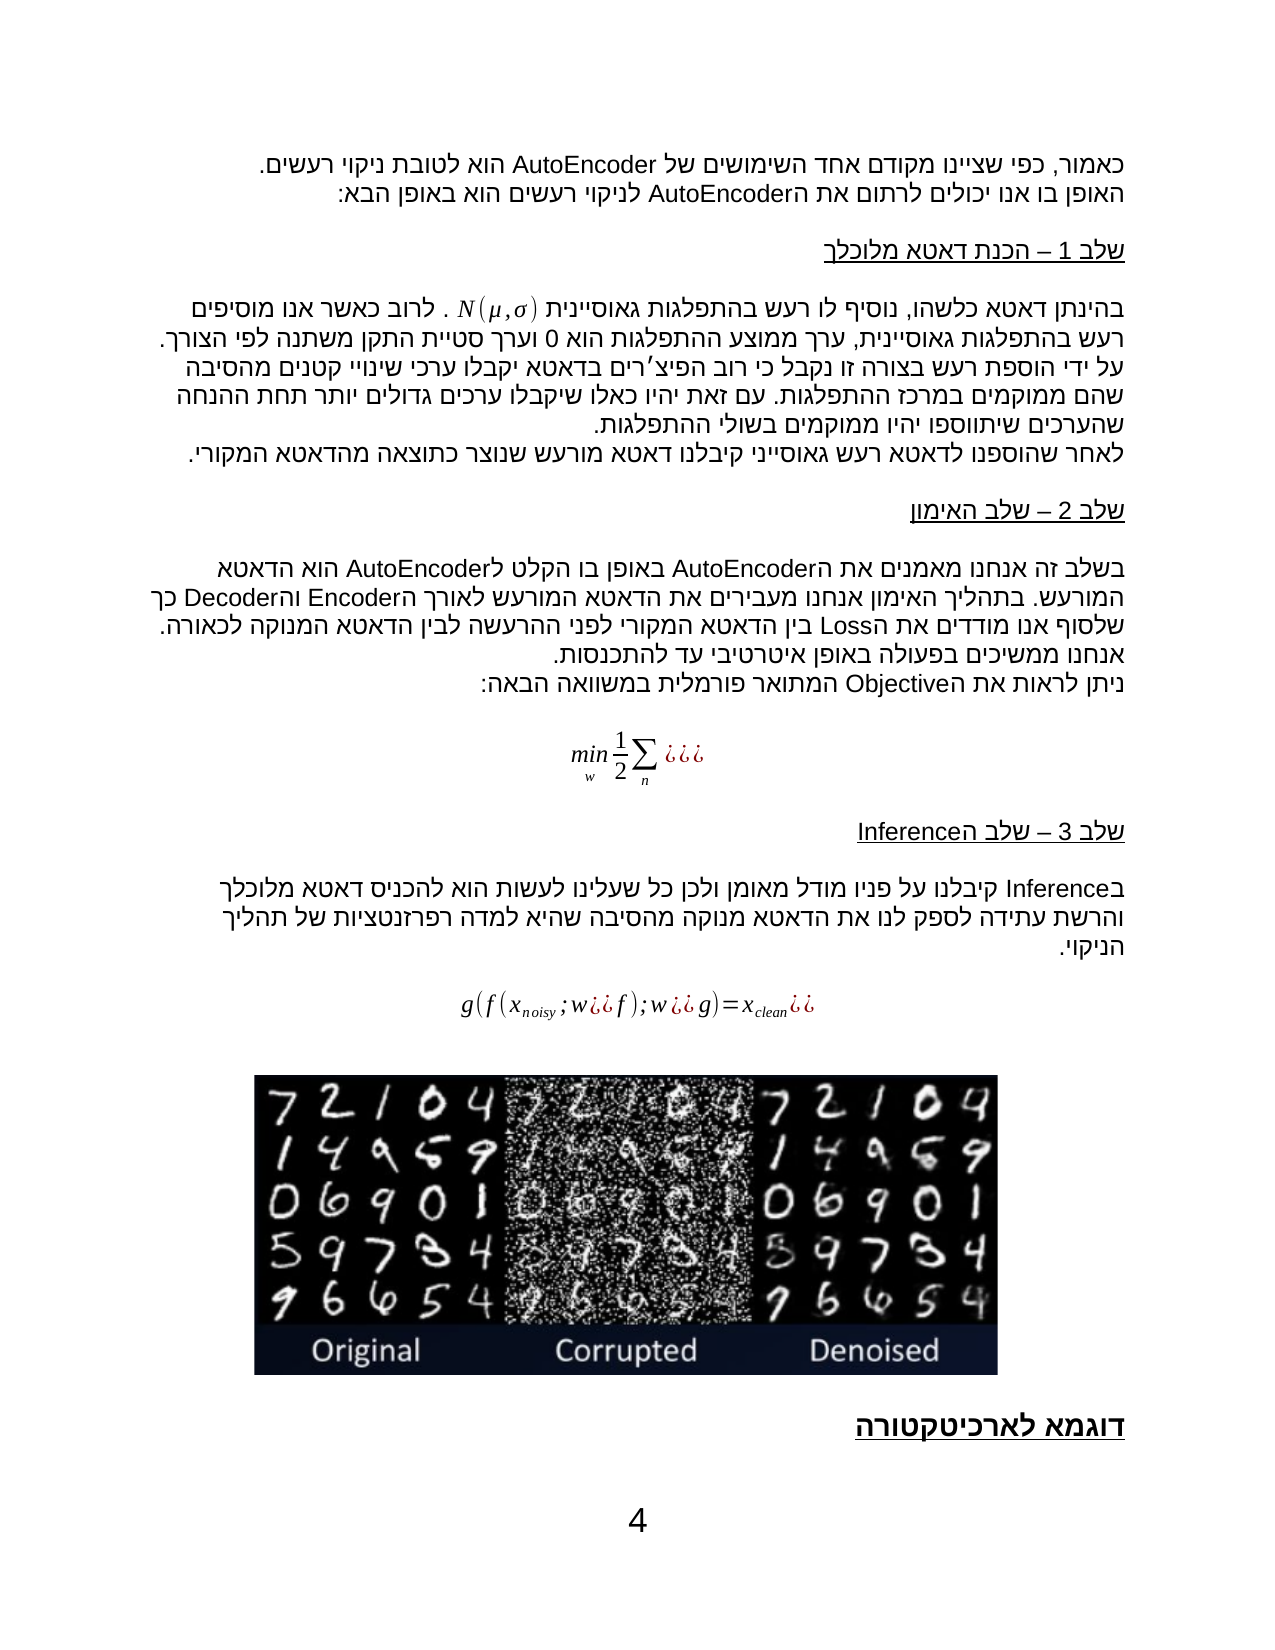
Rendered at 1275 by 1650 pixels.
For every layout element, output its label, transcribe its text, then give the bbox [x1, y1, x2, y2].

text כאמור, כפי שציינו מקודם אחד השימושים של AutoEncoder הוא לטובת ניקוי רעשים. [150, 150, 1125, 179]
text בשלב זה אנחנו מאמנים את הAutoEncoder באופן בו הקלט לAutoEncoder הוא הדאטא המורעש. בתהליך האימון אנחנו מעבירים את הדאטא המורעש לאורך הEncoder והDecoder כך שלסוף אנו מודדים את הLoss בין הדאטא המקורי לפני ההרעשה לבין הדאטא המנוקה לכאורה. אנחנו ממשיכים בפעולה באופן איטרטיבי עד להתכנסות. [150, 554, 1125, 669]
text לאחר שהוספנו לדאטא רעש גאוסייני קיבלנו דאטא מורעש שנוצר כתוצאה מהדאטא המקורי. [150, 439, 1125, 467]
text האופן בו אנו יכולים לרתום את הAutoEncoder לניקוי רעשים הוא באופן הבא: [150, 179, 1125, 207]
text שלב 2 – שלב האימון [150, 496, 1125, 525]
text דוגמא לארכיטקטורה [150, 1409, 1125, 1443]
text בInference קיבלנו על פניו מודל מאומן ולכן כל שעלינו לעשות הוא להכניס דאטא מלוכלך והרשת עתידה לספק לנו את הדאטא מנוקה מהסיבה שהיא למדה רפרזנטציות של תהליך הניקוי. [150, 874, 1125, 961]
text בהינתן דאטא כלשהו, נוסיף לו רעש בהתפלגות גאוסיינית . לרוב כאשר אנו מוסיפים רעש בהתפלגות גאוסיינית, ערך ממוצע ההתפלגות הוא 0 וערך סטיית התקן משתנה לפי הצורך. על ידי הוספת רעש בצורה זו נקבל כי רוב הפיצ׳רים בדאטא יקבלו ערכי שינויי קטנים מהסיבה שהם ממוקמים במרכז ההתפלגות. עם זאת יהיו כאלו שיקבלו ערכים גדולים יותר תחת ההנחה שהערכים שיתווספו יהיו ממוקמים בשולי ההתפלגות. [150, 294, 1125, 439]
text שלב 1 – הכנת דאטא מלוכלך [150, 236, 1125, 265]
picture [254, 1075, 998, 1375]
text שלב 3 – שלב הInference [150, 817, 1125, 846]
text ניתן לראות את הObjective המתואר פורמלית במשוואה הבאה: [150, 669, 1125, 697]
